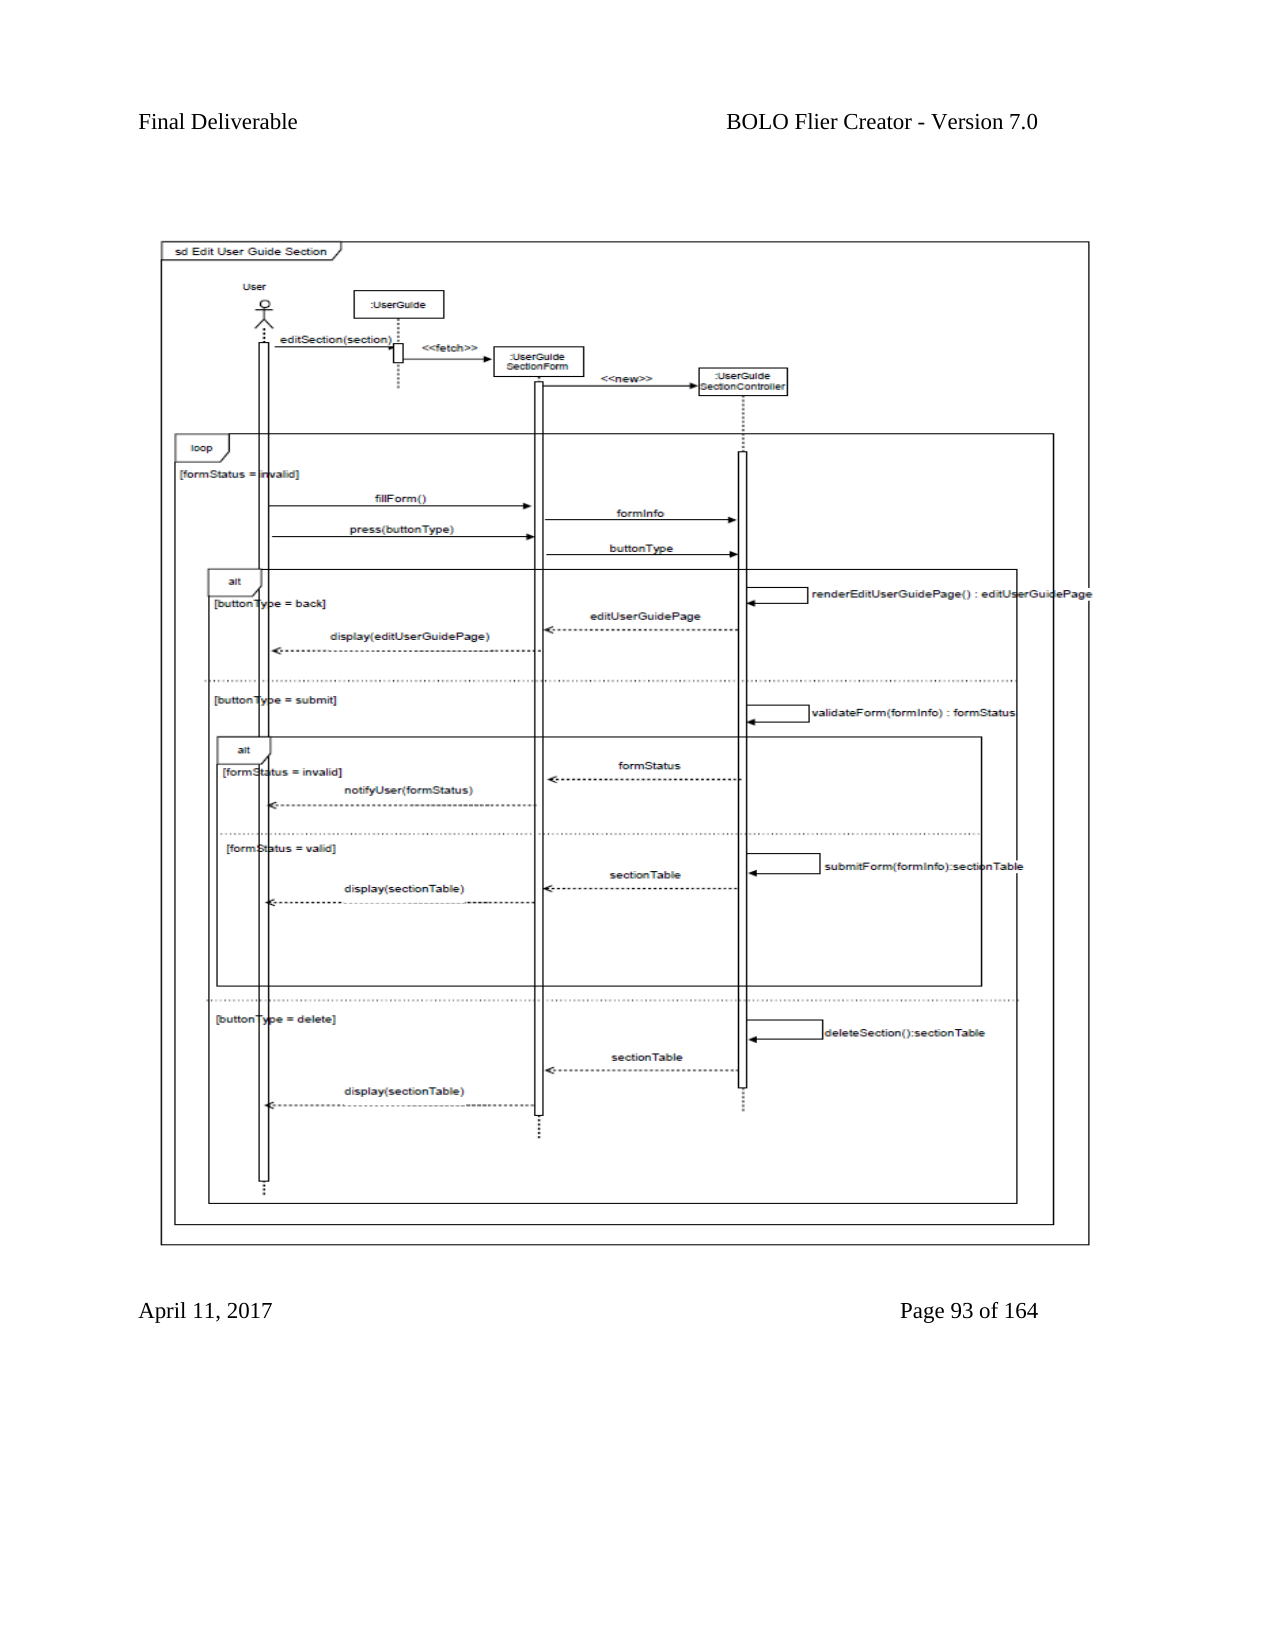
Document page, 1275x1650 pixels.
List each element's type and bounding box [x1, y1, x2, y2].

picture [150, 235, 1106, 1257]
